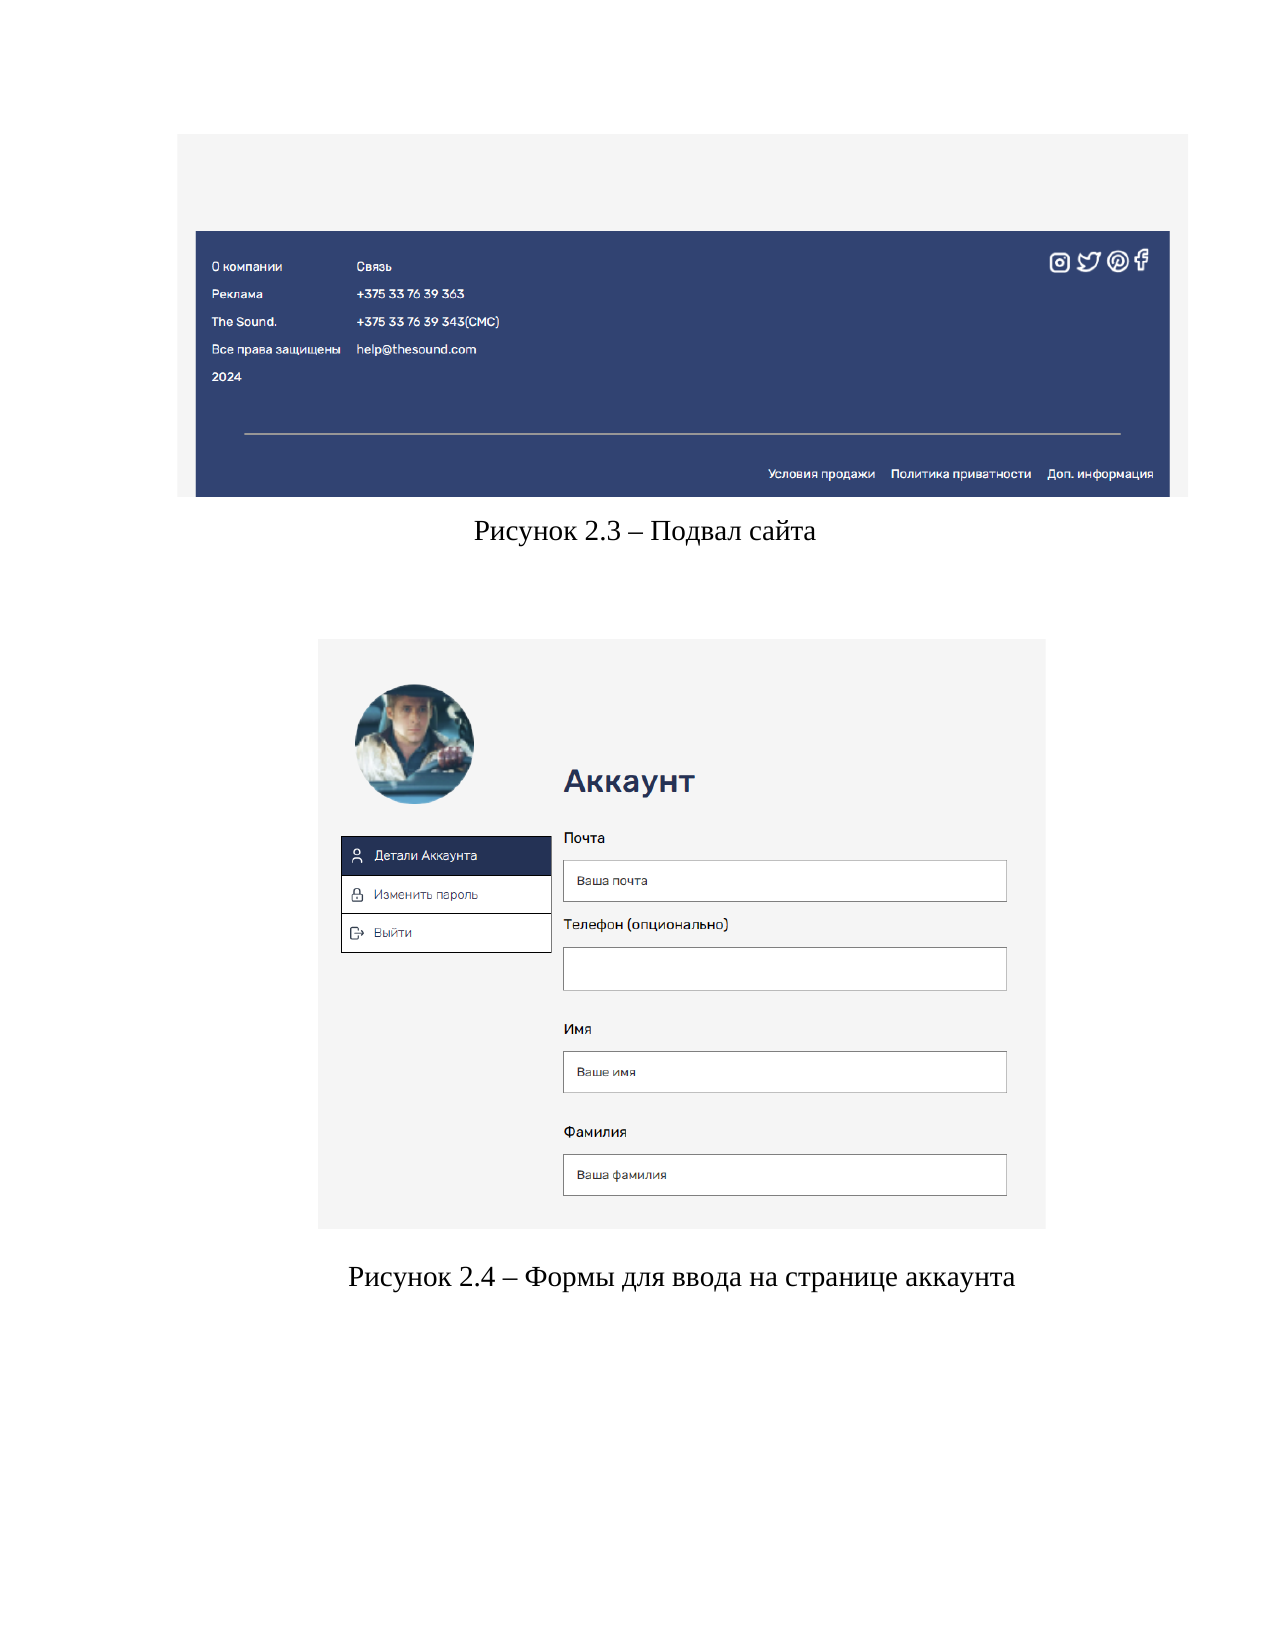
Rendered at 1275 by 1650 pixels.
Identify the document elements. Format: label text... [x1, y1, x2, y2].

picture [318, 639, 1046, 1229]
text Рисунок 2.4 – Формы для ввода на странице аккаунта [251, 1259, 1113, 1293]
text Рисунок 2.3 – Подвал сайта [177, 497, 1113, 547]
picture [177, 134, 1189, 497]
